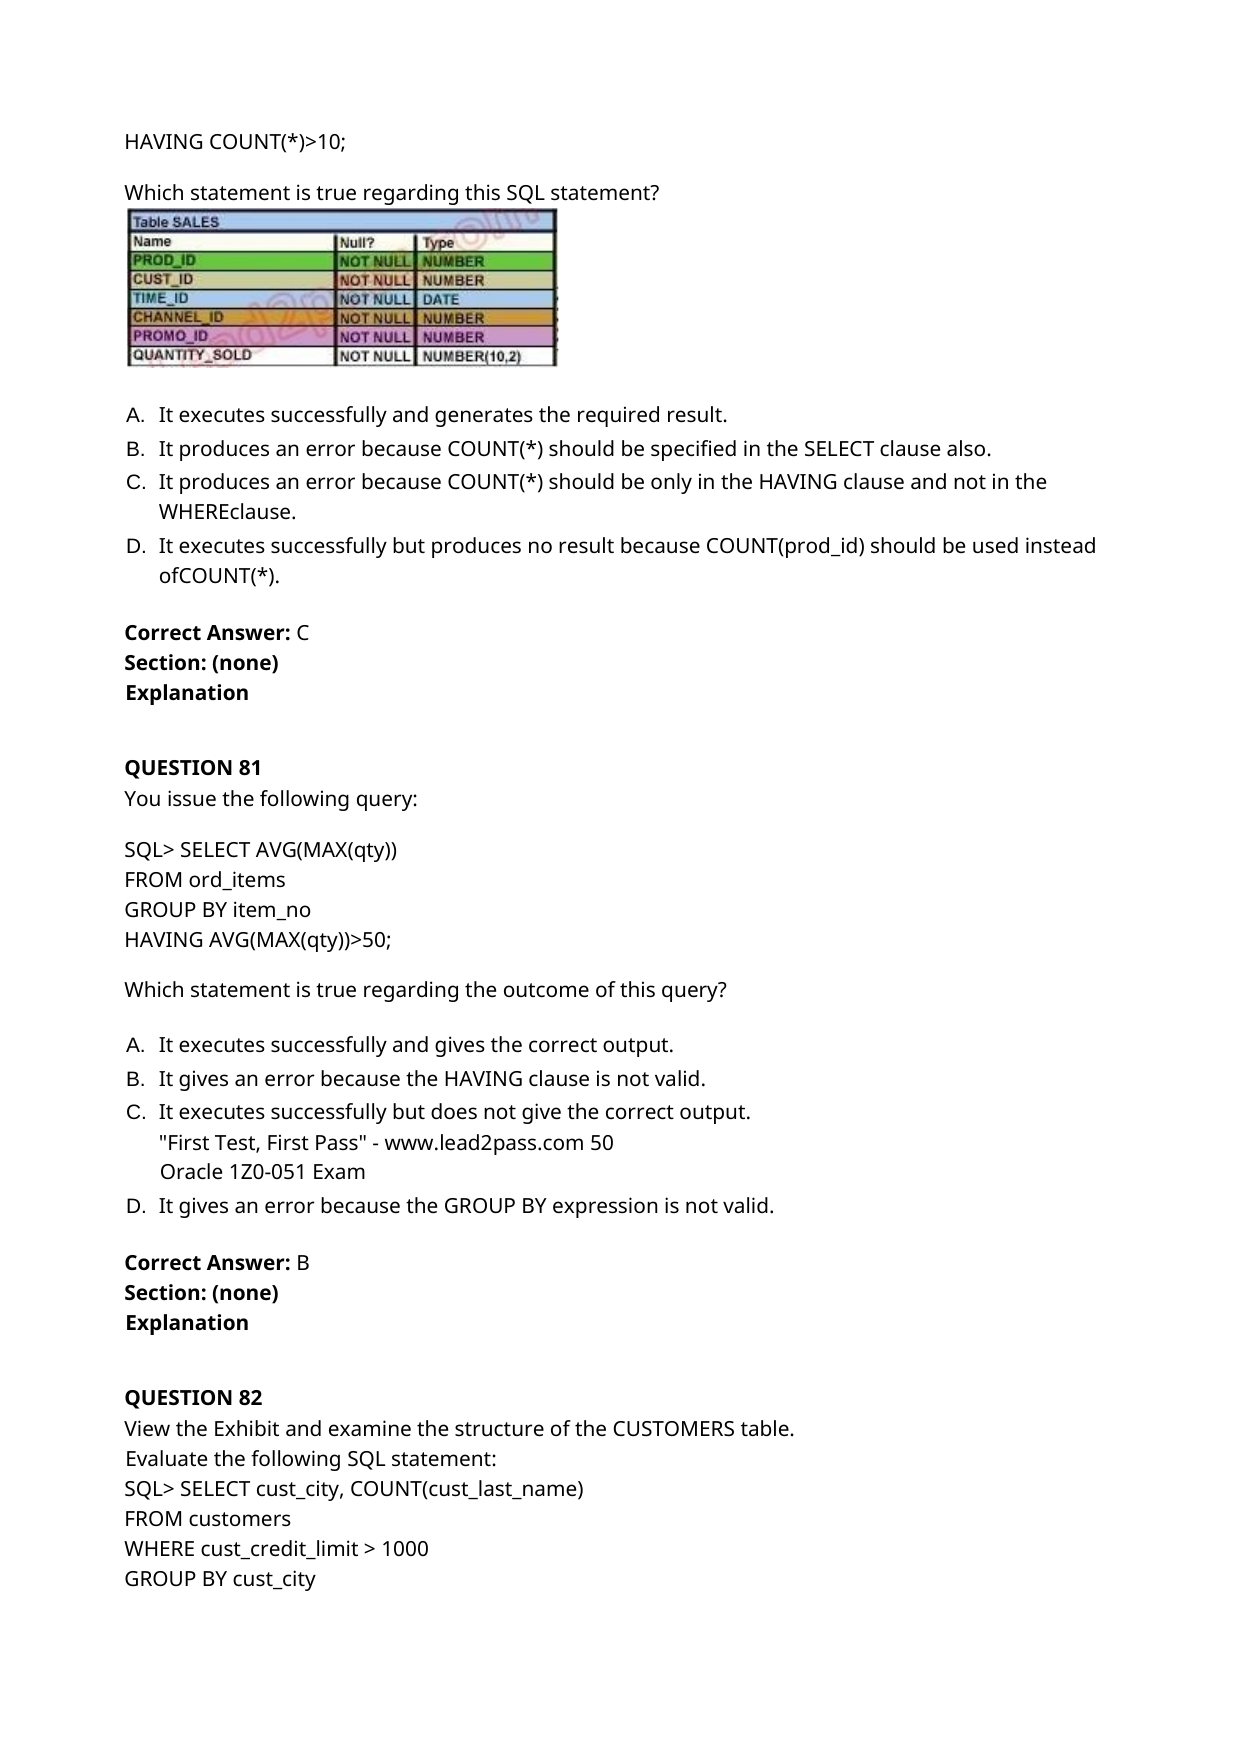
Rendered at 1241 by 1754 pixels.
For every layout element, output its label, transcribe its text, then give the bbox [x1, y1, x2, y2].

list It executes successfully and gives the correct output. [126, 1030, 1111, 1059]
text WHERE cust_credit_limit > 1000 [124, 1534, 1111, 1562]
text Correct Answer: C [124, 618, 389, 646]
list It executes successfully but does not give the correct output. [126, 1097, 1111, 1126]
text QUESTION 81 [124, 753, 389, 782]
picture [127, 208, 559, 368]
text Section: (none) Explanation [124, 1278, 389, 1336]
text SQL> SELECT AVG(MAX(qty)) [124, 835, 1111, 863]
text View the Exhibit and examine the structure of the CUSTOMERS table. Evaluate the following SQL statement: [124, 1414, 852, 1472]
text QUESTION 82 [124, 1383, 389, 1412]
text FROM customers [124, 1504, 1111, 1532]
text Section: (none) Explanation [124, 648, 389, 706]
text You issue the following query: [124, 784, 1111, 812]
list It executes successfully but produces no result because COUNT(prod_id) should be used instead ofCOUNT(*). [126, 531, 1111, 589]
list It gives an error because the HAVING clause is not valid. [126, 1064, 1111, 1092]
list It gives an error because the GROUP BY expression is not valid. [126, 1191, 1111, 1220]
text Correct Answer: B [124, 1248, 389, 1276]
text Which statement is true regarding the outcome of this query? [124, 976, 1111, 1004]
text "First Test, First Pass" - www.lead2pass.com 50 Oracle 1Z0-051 Exam [158, 1128, 662, 1186]
text HAVING COUNT(*)>10; [124, 127, 1111, 156]
text GROUP BY item_no [124, 895, 1111, 923]
text HAVING AVG(MAX(qty))>50; [124, 925, 1111, 953]
list It produces an error because COUNT(*) should be specified in the SELECT clause also. [126, 434, 1111, 462]
list It produces an error because COUNT(*) should be only in the HAVING clause and not in the WHEREclause. [126, 467, 1111, 526]
text Which statement is true regarding this SQL statement? [124, 178, 1111, 206]
text FROM ord_items [124, 865, 1111, 893]
text GROUP BY cust_city [124, 1564, 1111, 1593]
text SQL> SELECT cust_city, COUNT(cust_last_name) [124, 1474, 1111, 1502]
list It executes successfully and generates the required result. [126, 400, 1111, 429]
